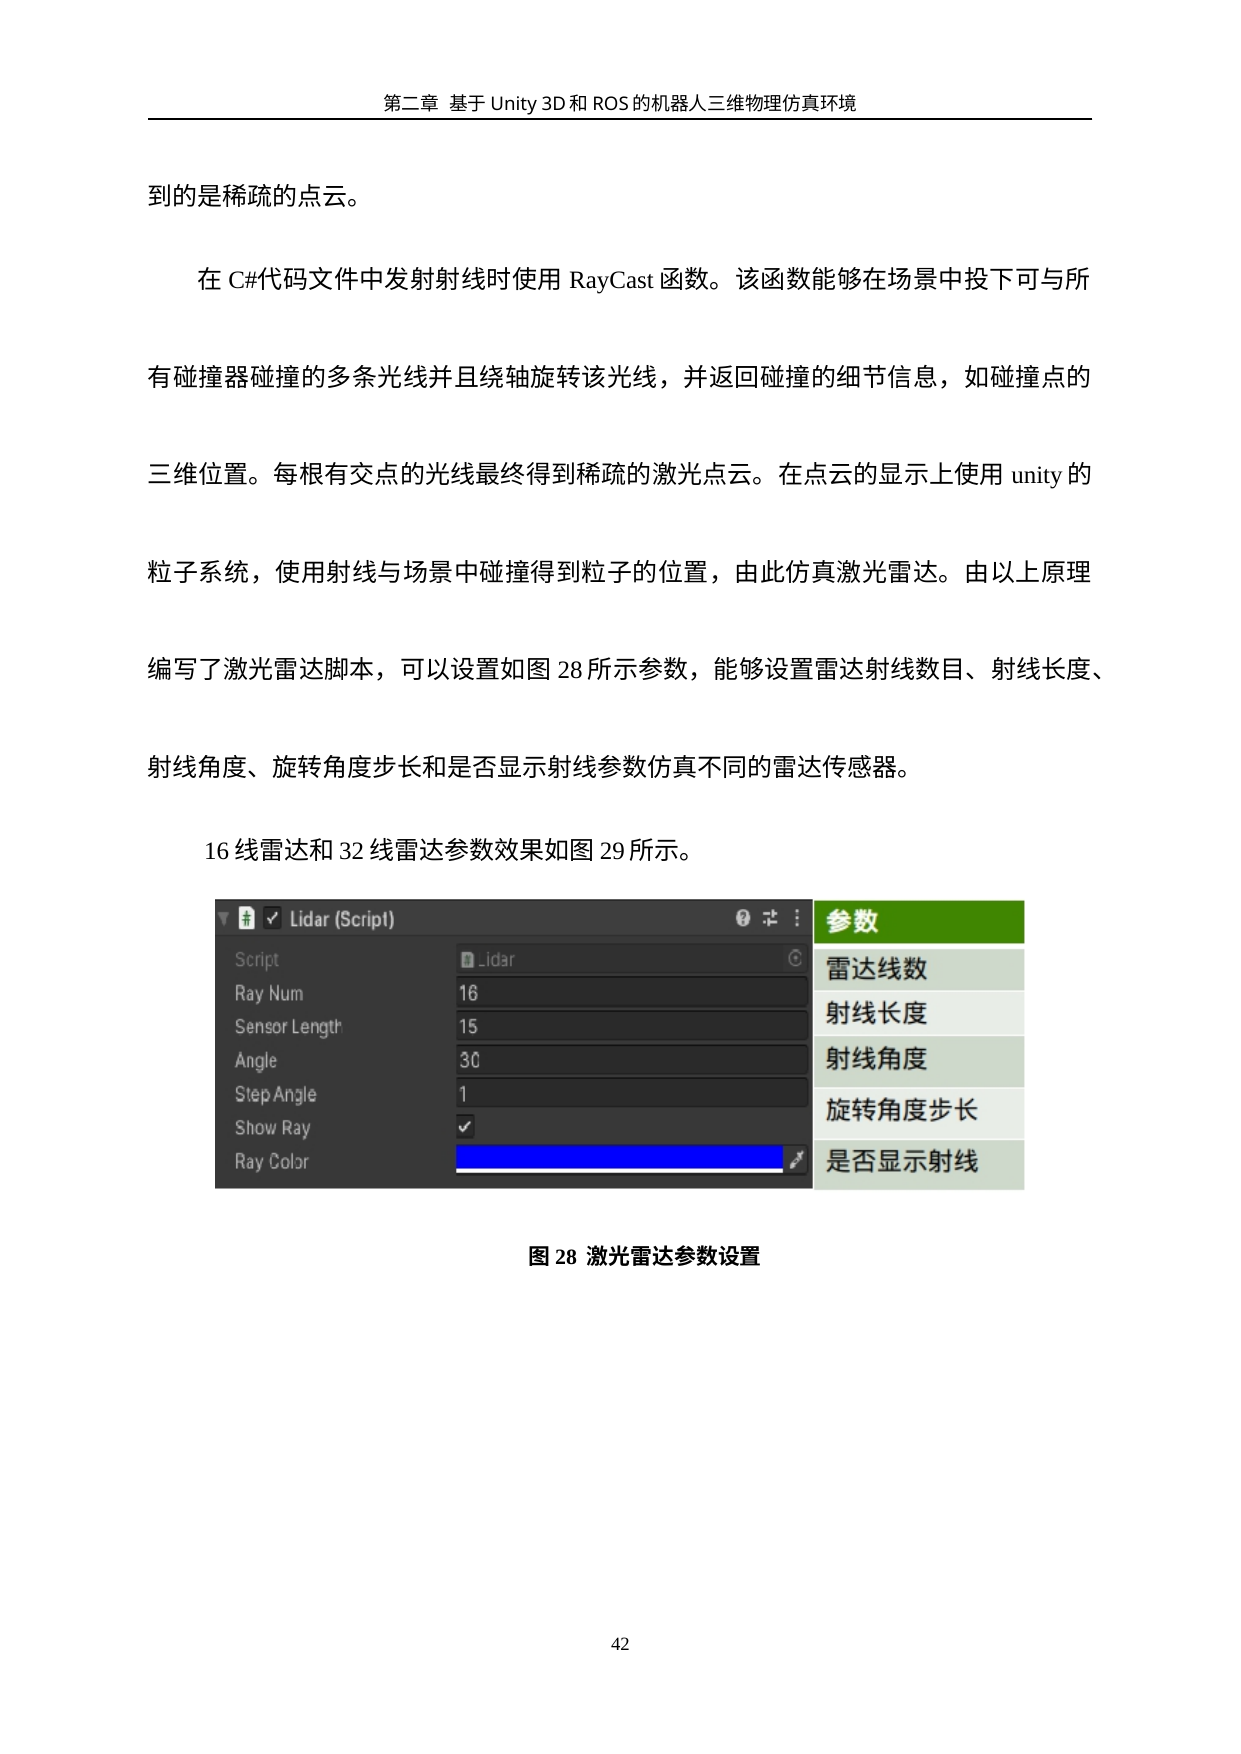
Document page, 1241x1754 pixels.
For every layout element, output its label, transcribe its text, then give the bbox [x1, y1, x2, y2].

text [148, 162, 1092, 227]
picture [215, 898, 1026, 1193]
text 图 28 激光雷达参数设置 [148, 1238, 1092, 1271]
text 在C#代码文件中发射射线时使用RayCast函数。该函数能够在场景中投下可与所有碰撞器碰撞的多条光线并且绕轴旋转该光线，并返回碰撞的细节信息，如碰撞点的三维位置。每根有交点的光线最终得到稀疏的激光点云。在点云的显示上使用unity的粒子系统，使用射线与场景中碰撞得到粒子的位置，由此仿真激光雷达。由以上原理编写了激光雷达脚本，可以设置如图 28所示参数，能够设置雷达射线数目、射线长度、射线角度、旋转角度步长和是否显示射线参数仿真不同的雷达传感器。 [148, 245, 1092, 798]
text 16线雷达和32线雷达参数效果如图 29所示。 [148, 816, 1092, 881]
